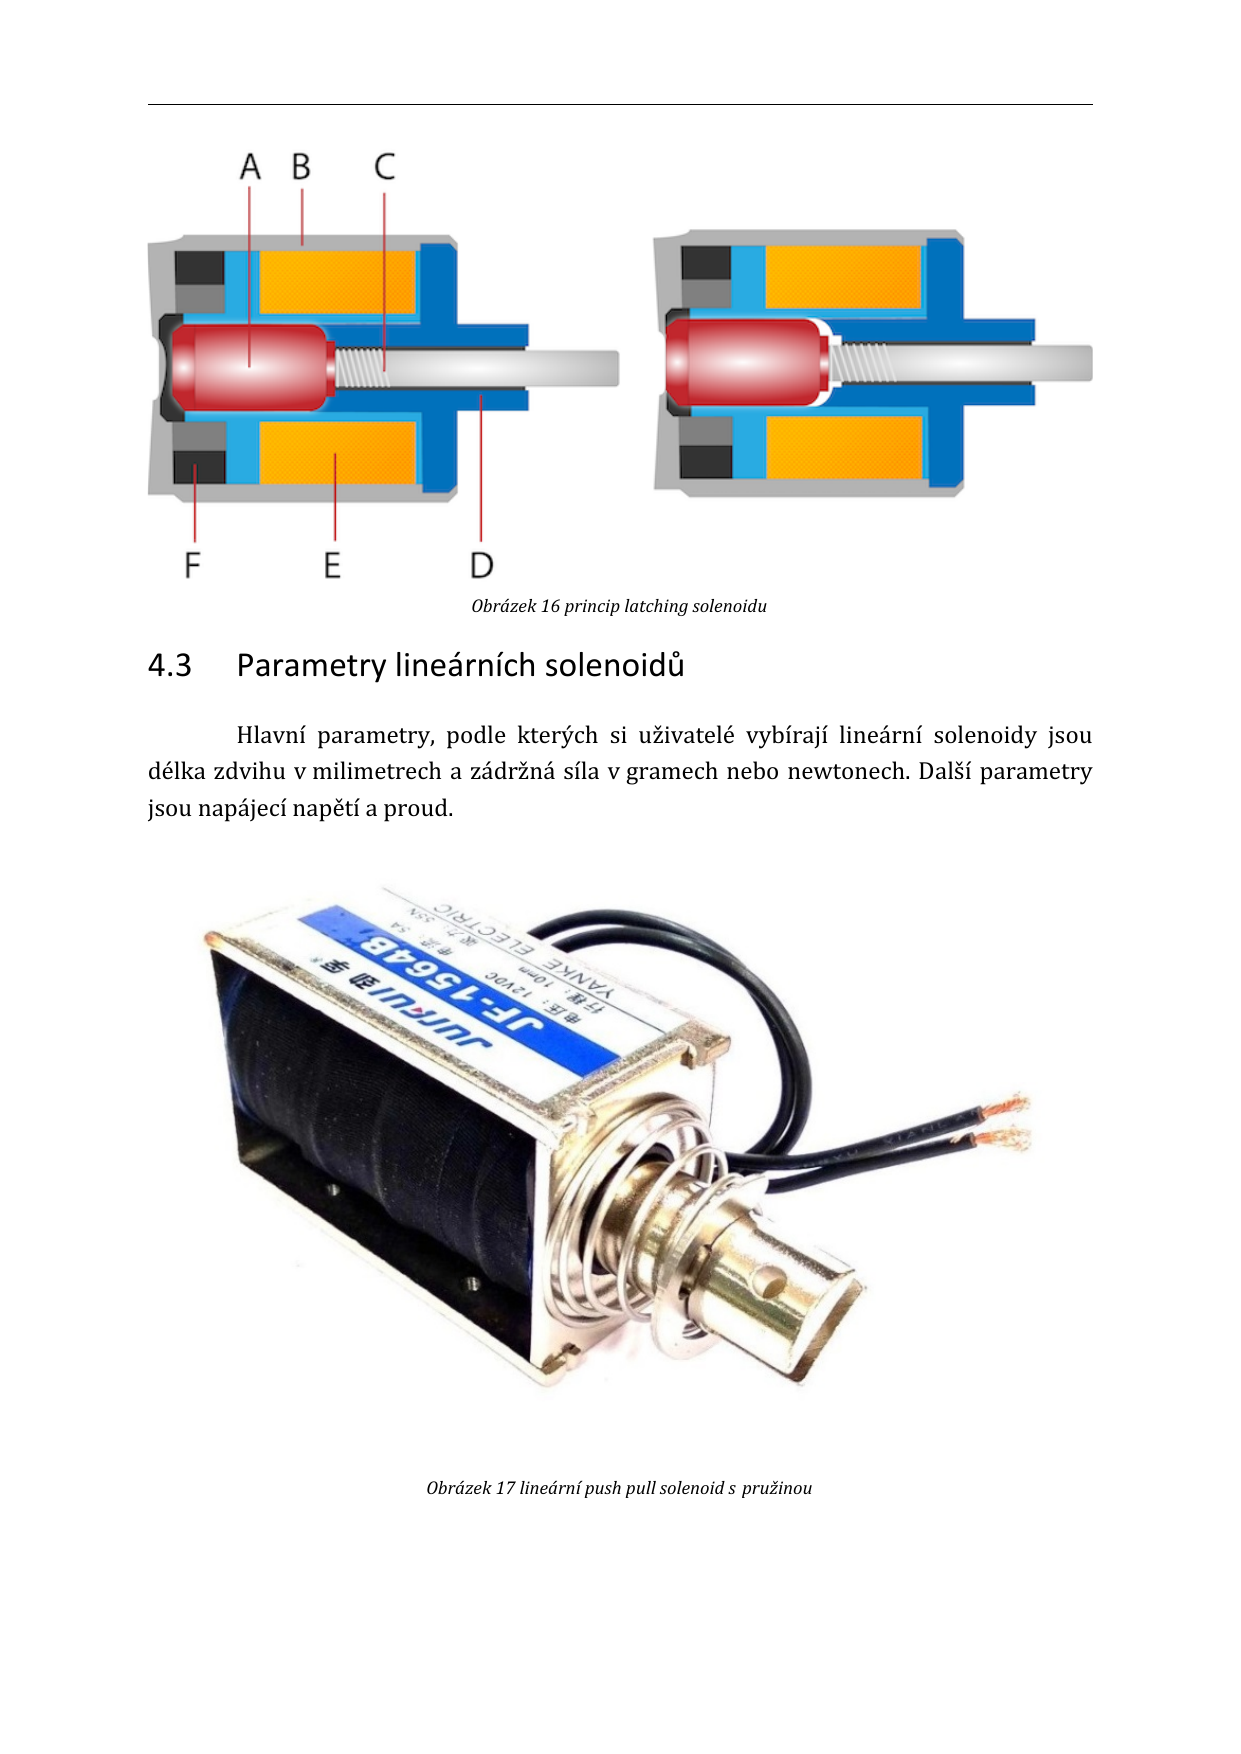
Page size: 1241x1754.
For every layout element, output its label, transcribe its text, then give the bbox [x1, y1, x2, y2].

text Obrázek 17 lineární push pull solenoid s pružinou [148, 1477, 1093, 1499]
text Hlavní parametry, podle kterých si uživatelé vybírají lineární solenoidy jsou délka zdvihu v milimetrech a zádržná síla v gramech nebo newtonech. Další parametry jsou napájecí napětí a proud. [148, 719, 1093, 822]
picture [147, 147, 1093, 588]
text Obrázek 16 princip latching solenoidu [148, 595, 1093, 617]
picture [147, 828, 1093, 1470]
subtitle Parametry lineárních solenoidů [148, 642, 1093, 685]
